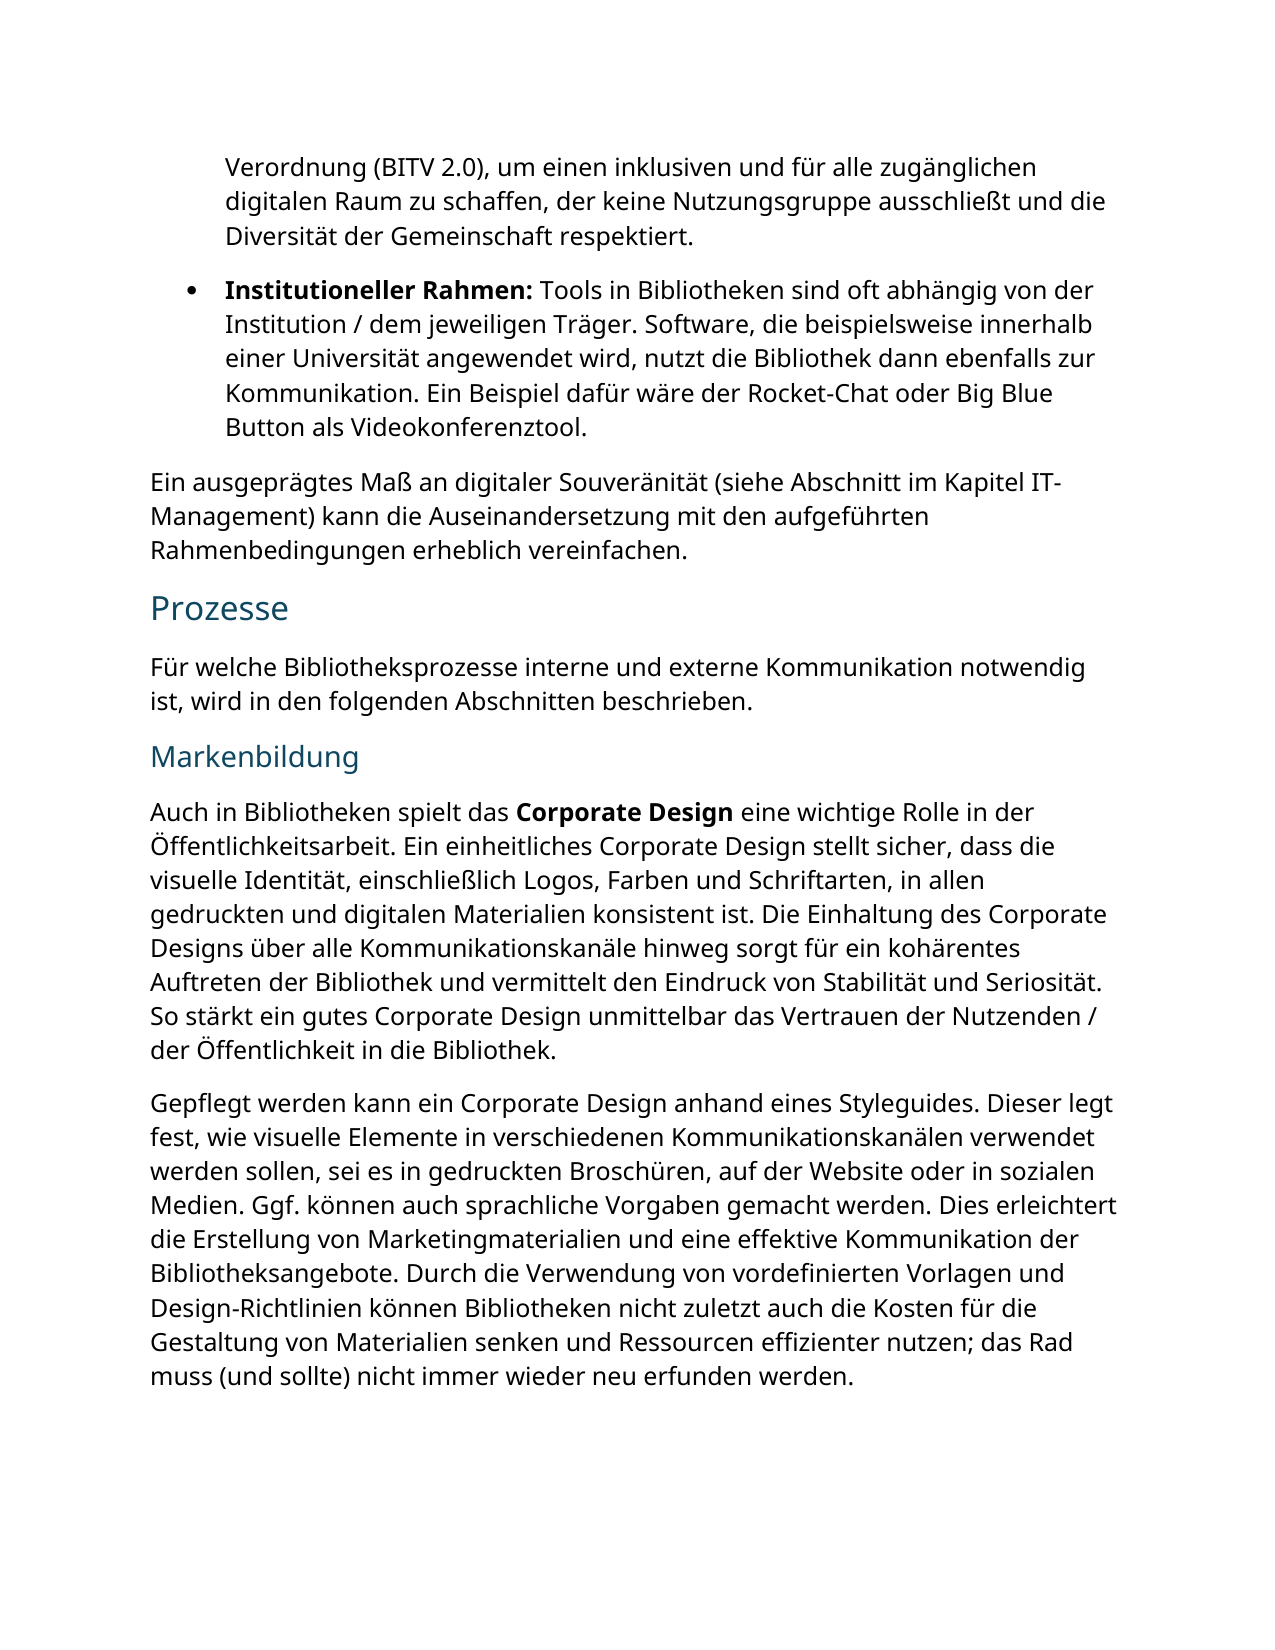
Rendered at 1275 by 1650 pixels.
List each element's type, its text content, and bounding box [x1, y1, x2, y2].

subtitle Markenbildung [150, 736, 1125, 776]
subtitle Prozesse [150, 585, 1125, 631]
text Für welche Bibliotheksprozesse interne und externe Kommunikation notwendig ist, wird in den folgenden Abschnitten beschrieben. [150, 649, 1125, 717]
text Auch in Bibliotheken spielt das Corporate Design eine wichtige Rolle in der Öffentlichkeitsarbeit. Ein einheitliches Corporate Design stellt sicher, dass die visuelle Identität, einschließlich Logos, Farben und Schriftarten, in allen gedruckten und digitalen Materialien konsistent ist. Die Einhaltung des Corporate Designs über alle Kommunikationskanäle hinweg sorgt für ein kohärentes Auftreten der Bibliothek und vermittelt den Eindruck von Stabilität und Seriosität. So stärkt ein gutes Corporate Design unmittelbar das Vertrauen der Nutzenden / der Öffentlichkeit in die Bibliothek. [150, 794, 1125, 1067]
text Gepflegt werden kann ein Corporate Design anhand eines Styleguides. Dieser legt fest, wie visuelle Elemente in verschiedenen Kommunikationskanälen verwendet werden sollen, sei es in gedruckten Broschüren, auf der Website oder in sozialen Medien. Ggf. können auch sprachliche Vorgaben gemacht werden. Dies erleichtert die Erstellung von Marketingmaterialien und eine effektive Kommunikation der Bibliotheksangebote. Durch die Verwendung von vordefinierten Vorlagen und Design-Richtlinien können Bibliotheken nicht zuletzt auch die Kosten für die Gestaltung von Materialien senken und Ressourcen effizienter nutzen; das Rad muss (und sollte) nicht immer wieder neu erfunden werden. [150, 1086, 1125, 1392]
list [187, 150, 1125, 252]
list Institutioneller Rahmen: Tools in Bibliotheken sind oft abhängig von der Institution / dem jeweiligen Träger. Software, die beispielsweise innerhalb einer Universität angewendet wird, nutzt die Bibliothek dann ebenfalls zur Kommunikation. Ein Beispiel dafür wäre der Rocket-Chat oder Big Blue Button als Videokonferenztool. [187, 273, 1125, 443]
text Ein ausgeprägtes Maß an digitaler Souveränität (siehe Abschnitt im Kapitel IT-Management) kann die Auseinandersetzung mit den aufgeführten Rahmenbedingungen erheblich vereinfachen. [150, 464, 1125, 566]
